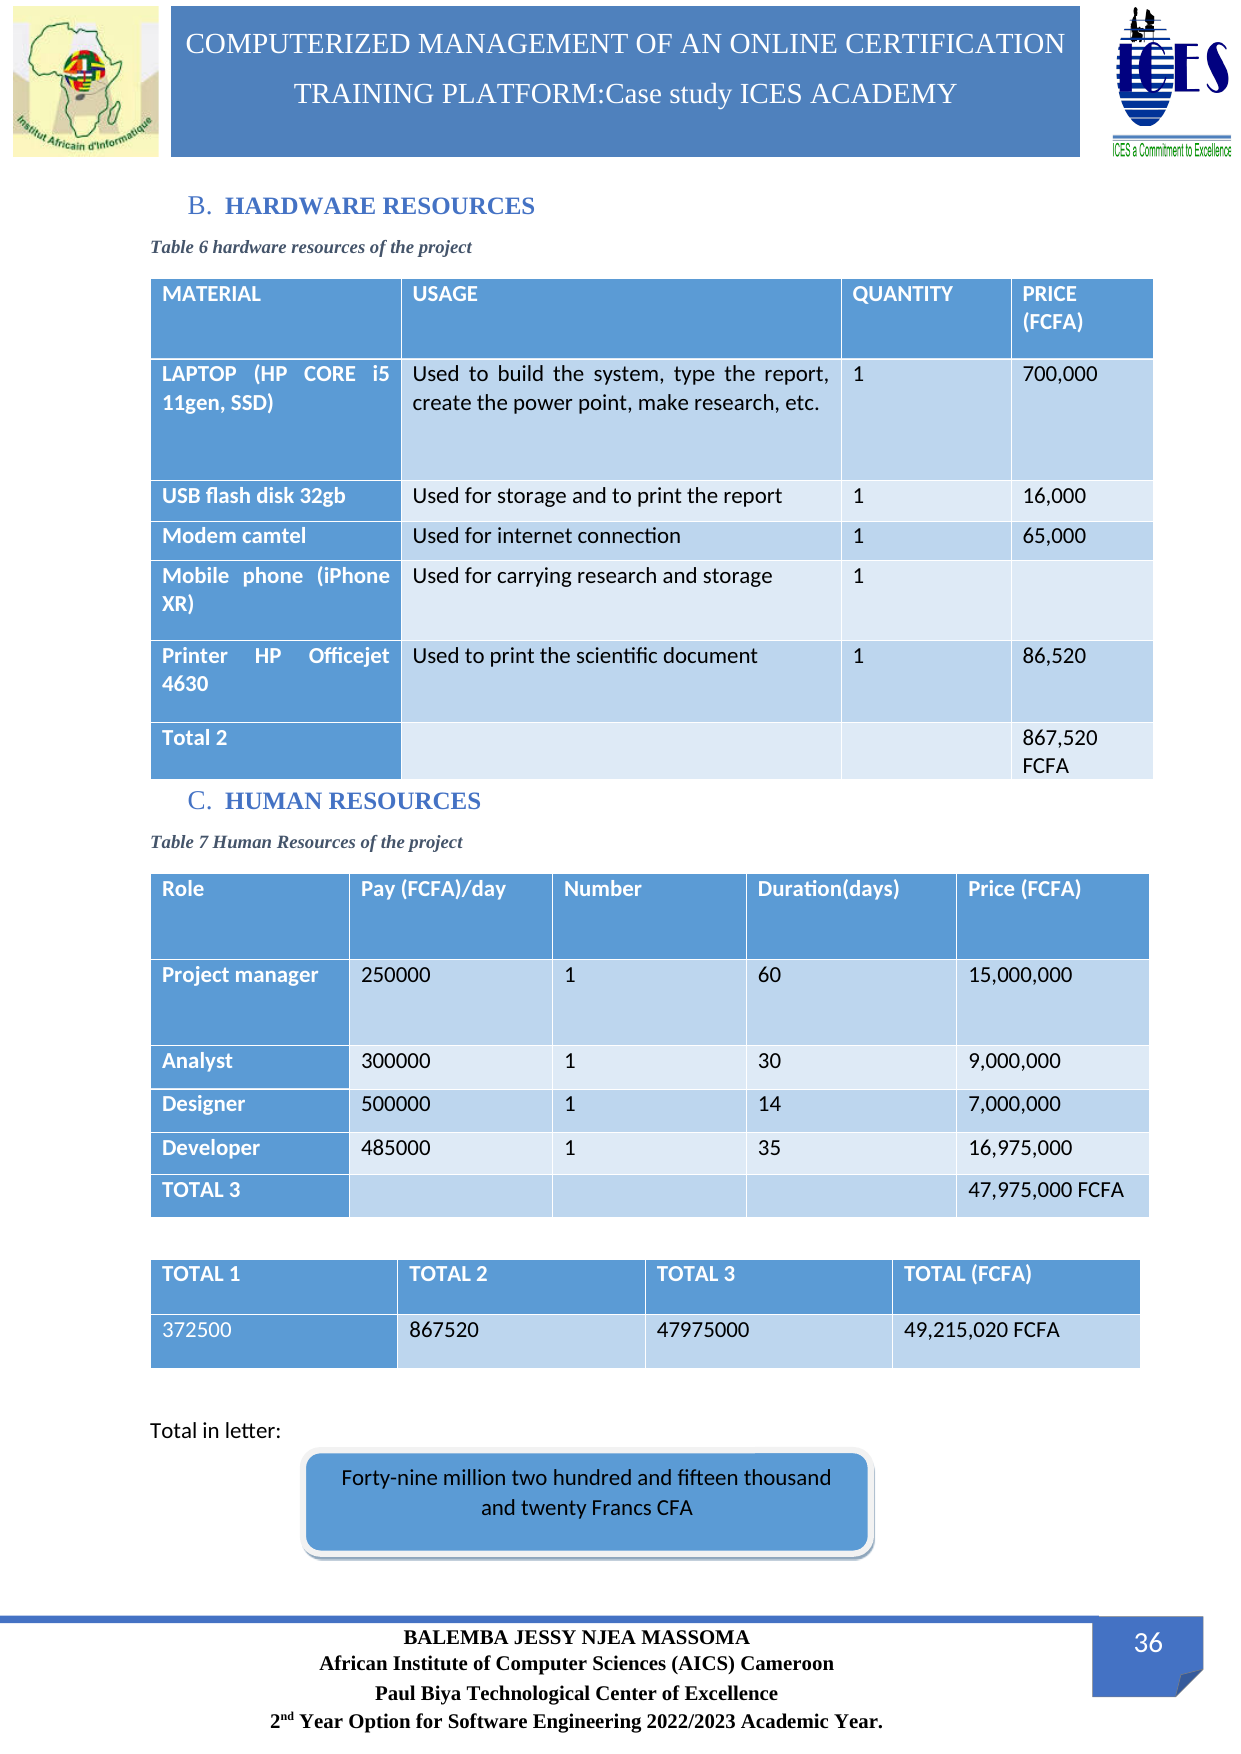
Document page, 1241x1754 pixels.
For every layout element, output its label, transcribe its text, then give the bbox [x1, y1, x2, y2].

table_cell Used for carrying research and storage [402, 561, 841, 640]
text Table 6 hardware resources of the project [150, 236, 1090, 257]
table_cell 65,000 [1012, 522, 1153, 560]
table_cell 60 [747, 960, 956, 1045]
table_header TOTAL (FCFA) [893, 1260, 1140, 1314]
table_header QUANTITY [842, 279, 1011, 358]
picture [1112, 6, 1232, 157]
table_cell 867520 [398, 1315, 645, 1368]
text Total in letter: [150, 1416, 1090, 1444]
table_cell 1 [553, 1133, 746, 1174]
table_header PRICE (FCFA) [1012, 279, 1153, 358]
table_cell 1 [842, 561, 1011, 640]
table_header TOTAL 3 [646, 1260, 892, 1314]
table_cell Modem camtel [151, 522, 401, 560]
table_cell 9,000,000 [957, 1046, 1149, 1088]
table_cell USB flash disk 32gb [151, 481, 401, 521]
table_header TOTAL 1 [151, 1260, 397, 1314]
table_cell 1 [842, 641, 1011, 722]
table_cell Developer [151, 1133, 349, 1174]
table_cell 30 [747, 1046, 956, 1088]
table_cell Designer [151, 1090, 349, 1132]
table_cell 47,975,000 FCFA [957, 1175, 1149, 1217]
table_cell 485000 [350, 1133, 552, 1174]
table_cell 1 [553, 1090, 746, 1132]
table_cell 86,520 [1012, 641, 1153, 722]
table_header MATERIAL [151, 279, 401, 358]
table_cell 1 [553, 1046, 746, 1088]
table_header Price (FCFA) [957, 874, 1149, 959]
table_cell 867,520 FCFA [1012, 723, 1153, 779]
table_cell 15,000,000 [957, 960, 1149, 1045]
table_cell Used to build the system, type the report, create the power point, make research, etc. [402, 360, 841, 480]
table_header Role [151, 874, 349, 959]
table_cell 372500 [151, 1315, 397, 1368]
table_header Pay (FCFA)/day [350, 874, 552, 959]
subtitle HARDWARE RESOURCES [187, 189, 1090, 220]
table_cell Used for storage and to print the report [402, 481, 841, 521]
table_cell 500000 [350, 1090, 552, 1132]
table_cell Analyst [151, 1046, 349, 1088]
table_cell 47975000 [646, 1315, 892, 1368]
table_cell 1 [842, 481, 1011, 521]
picture [13, 6, 159, 157]
text Table 7 Human Resources of the project [150, 831, 1090, 852]
table_cell 16,975,000 [957, 1133, 1149, 1174]
table_cell Project manager [151, 960, 349, 1045]
table_cell 250000 [350, 960, 552, 1045]
table_cell [350, 1175, 552, 1217]
table_cell TOTAL 3 [151, 1175, 349, 1217]
table_cell Used for internet connection [402, 522, 841, 560]
table_cell [842, 723, 1011, 779]
table_cell 7,000,000 [957, 1090, 1149, 1132]
table_cell [747, 1175, 956, 1217]
table_cell [1012, 561, 1153, 640]
table_cell Total 2 [151, 723, 401, 779]
table_cell 1 [842, 522, 1011, 560]
table_cell 35 [747, 1133, 956, 1174]
table_header USAGE [402, 279, 841, 358]
table_cell LAPTOP (HP CORE i5 11gen, SSD) [151, 360, 401, 480]
table_cell [553, 1175, 746, 1217]
table_cell 1 [553, 960, 746, 1045]
table_cell 16,000 [1012, 481, 1153, 521]
table_cell Printer HP Officejet 4630 [151, 641, 401, 722]
table_header Number [553, 874, 746, 959]
table_cell 14 [747, 1090, 956, 1132]
table_cell 49,215,020 FCFA [893, 1315, 1140, 1368]
table_cell 700,000 [1012, 360, 1153, 480]
subtitle HUMAN RESOURCES [187, 784, 1090, 815]
table_cell Mobile phone (iPhone XR) [151, 561, 401, 640]
table_header Duration(days) [747, 874, 956, 959]
table_header TOTAL 2 [398, 1260, 645, 1314]
table_cell [402, 723, 841, 779]
table_cell 300000 [350, 1046, 552, 1088]
table_cell 1 [842, 360, 1011, 480]
table_cell Used to print the scientific document [402, 641, 841, 722]
